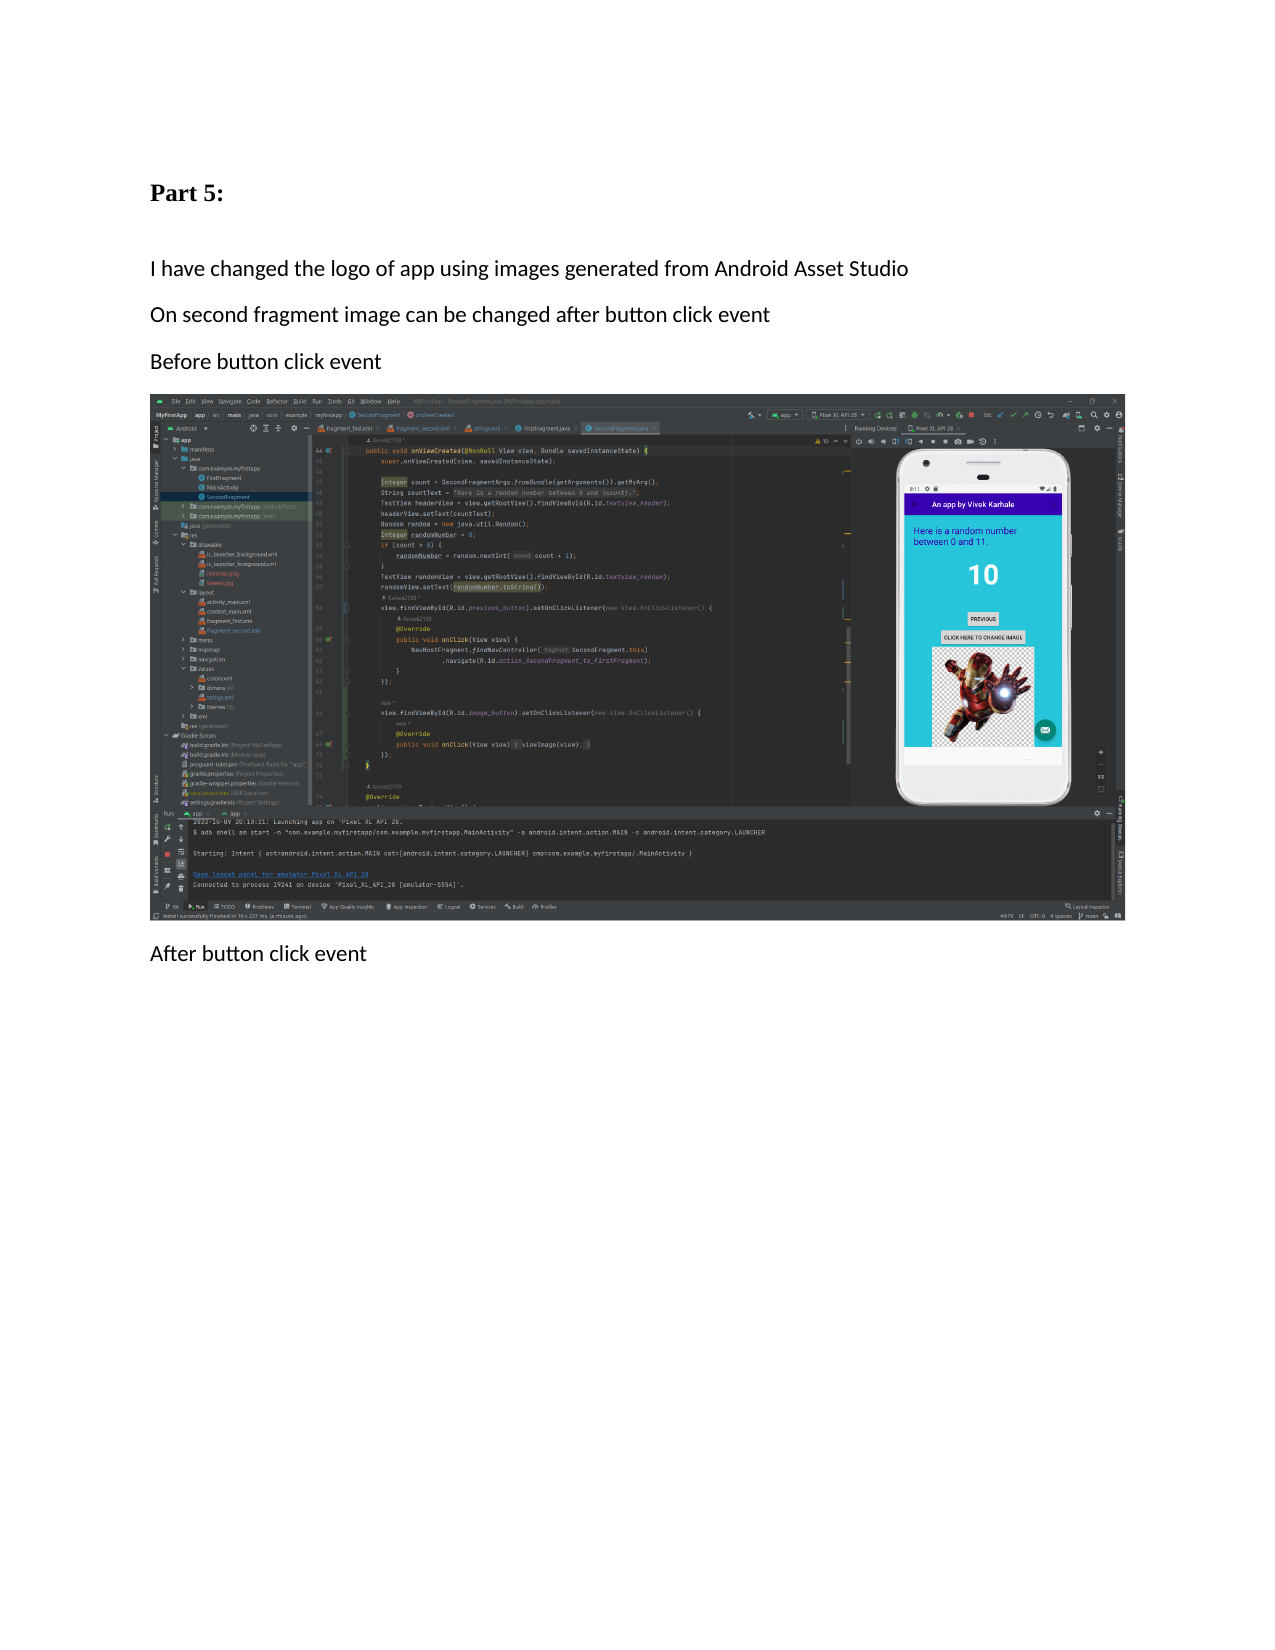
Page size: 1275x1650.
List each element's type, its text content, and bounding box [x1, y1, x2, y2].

text After button click event [150, 939, 1125, 967]
picture [150, 394, 1125, 921]
text Before button click event [150, 347, 1125, 375]
text I have changed the logo of app using images generated from Android Asset Studio [150, 254, 1125, 282]
text On second fragment image can be changed after button click event [150, 301, 1125, 328]
text Part 5: [150, 178, 1125, 207]
